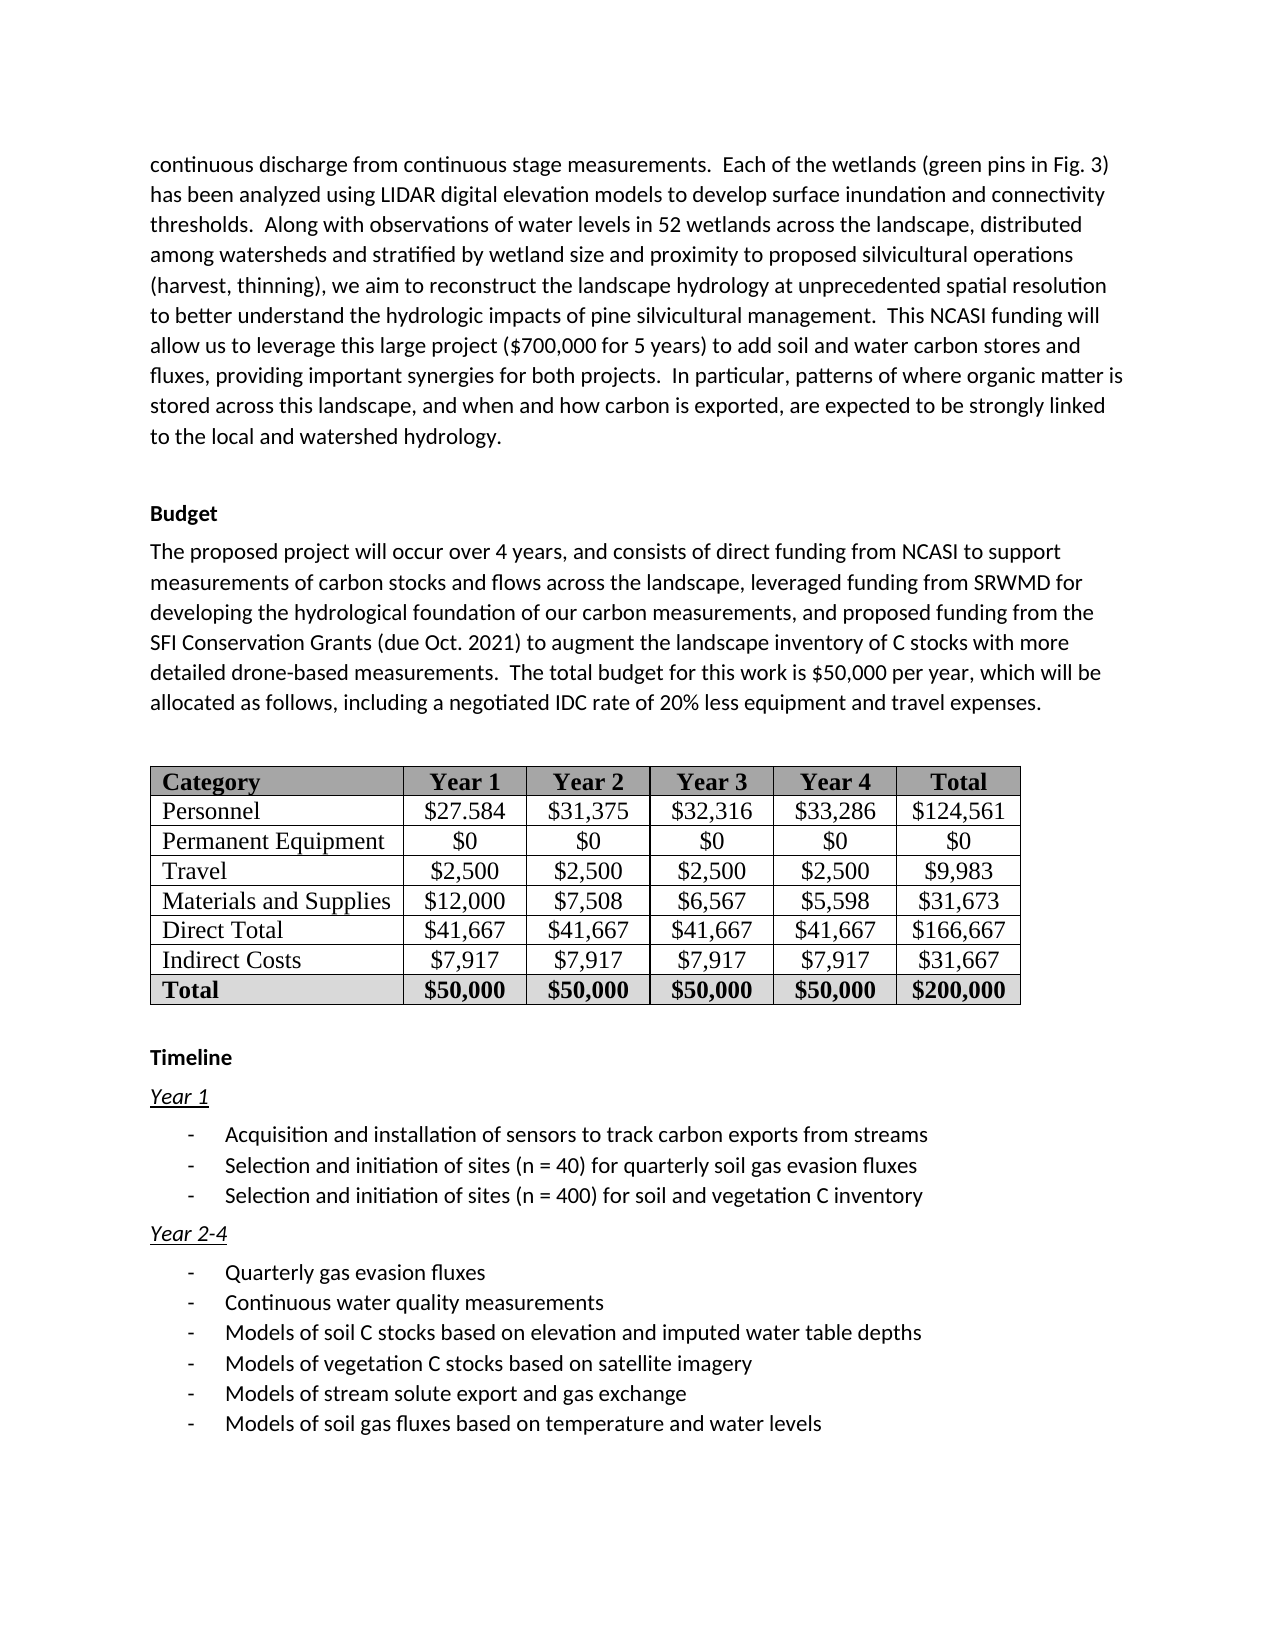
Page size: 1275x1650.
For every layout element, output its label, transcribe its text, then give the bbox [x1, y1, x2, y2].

table_cell $2,500 [527, 856, 649, 885]
table_cell $50,000 [774, 975, 896, 1004]
table_cell $2,500 [404, 856, 526, 885]
list Selection and initiation of sites (n = 400) for soil and vegetation C inventory [187, 1181, 1125, 1209]
list Continuous water quality measurements [187, 1288, 1125, 1316]
table_cell $12,000 [404, 886, 526, 914]
list Quarterly gas evasion fluxes [187, 1258, 1125, 1286]
table_cell Personnel [151, 796, 403, 825]
text The proposed project will occur over 4 years, and consists of direct funding from NCASI to support measurements of carbon stocks and flows across the landscape, leveraged funding from SRWMD for developing the hydrological foundation of our carbon measurements, and proposed funding from the SFI Conservation Grants (due Oct. 2021) to augment the landscape inventory of C stocks with more detailed drone-based measurements. The total budget for this work is $50,000 per year, which will be allocated as follows, including a negotiated IDC rate of 20% less equipment and travel expenses. [150, 537, 1125, 717]
text Budget [150, 499, 1125, 527]
table_cell Permanent Equipment [151, 826, 403, 855]
table_cell $166,667 [897, 916, 1020, 944]
table_cell $7,917 [651, 945, 773, 974]
list Selection and initiation of sites (n = 40) for quarterly soil gas evasion fluxes [187, 1151, 1125, 1179]
table_cell $31,375 [527, 796, 649, 825]
table_cell $50,000 [404, 975, 526, 1004]
table_header Year 4 [774, 767, 896, 795]
table_cell $0 [527, 826, 649, 855]
table_cell $7,917 [404, 945, 526, 974]
table_cell $0 [404, 826, 526, 855]
table_cell $5,598 [774, 886, 896, 914]
table_cell $7,917 [774, 945, 896, 974]
table_cell $9,983 [897, 856, 1020, 885]
list Models of soil gas fluxes based on temperature and water levels [187, 1409, 1125, 1437]
list Models of stream solute export and gas exchange [187, 1379, 1125, 1407]
text continuous discharge from continuous stage measurements. Each of the wetlands (green pins in Fig. 3) has been analyzed using LIDAR digital elevation models to develop surface inundation and connectivity thresholds. Along with observations of water levels in 52 wetlands across the landscape, distributed among watersheds and stratified by wetland size and proximity to proposed silvicultural operations (harvest, thinning), we aim to reconstruct the landscape hydrology at unprecedented spatial resolution to better understand the hydrologic impacts of pine silvicultural management. This NCASI funding will allow us to leverage this large project ($700,000 for 5 years) to add soil and water carbon stores and fluxes, providing important synergies for both projects. In particular, patterns of where organic matter is stored across this landscape, and when and how carbon is exported, are expected to be strongly linked to the local and watershed hydrology. [150, 150, 1125, 450]
table_cell $0 [774, 826, 896, 855]
table_cell $41,667 [774, 916, 896, 944]
table_header Total [897, 767, 1020, 795]
table_cell $2,500 [774, 856, 896, 885]
table_cell $7,917 [527, 945, 649, 974]
table_cell $31,673 [897, 886, 1020, 914]
table_cell $124,561 [897, 796, 1020, 825]
table_cell $33,286 [774, 796, 896, 825]
table_header Year 1 [404, 767, 526, 795]
table_cell $0 [897, 826, 1020, 855]
table_cell $41,667 [404, 916, 526, 944]
table_cell $31,667 [897, 945, 1020, 974]
table_cell Indirect Costs [151, 945, 403, 974]
table_header Category [151, 767, 403, 795]
table_cell $50,000 [651, 975, 773, 1004]
table_cell $27.584 [404, 796, 526, 825]
text Timeline [150, 1043, 1125, 1072]
table_cell $41,667 [527, 916, 649, 944]
list Models of vegetation C stocks based on satellite imagery [187, 1349, 1125, 1377]
table_cell $41,667 [651, 916, 773, 944]
list Models of soil C stocks based on elevation and imputed water table depths [187, 1318, 1125, 1347]
table_header Year 2 [527, 767, 649, 795]
table_header Year 3 [651, 767, 773, 795]
table_cell $32,316 [651, 796, 773, 825]
table_cell $7,508 [527, 886, 649, 914]
table_cell $0 [651, 826, 773, 855]
table_cell $200,000 [897, 975, 1020, 1004]
table_cell Materials and Supplies [151, 886, 403, 914]
table_cell Direct Total [151, 916, 403, 944]
table_cell $2,500 [651, 856, 773, 885]
table_cell Travel [151, 856, 403, 885]
table_cell $50,000 [527, 975, 649, 1004]
text Year 1 [150, 1082, 1125, 1110]
text Year 2-4 [150, 1219, 1125, 1248]
table_cell $6,567 [651, 886, 773, 914]
table_cell Total [151, 975, 403, 1004]
list Acquisition and installation of sensors to track carbon exports from streams [187, 1121, 1125, 1149]
